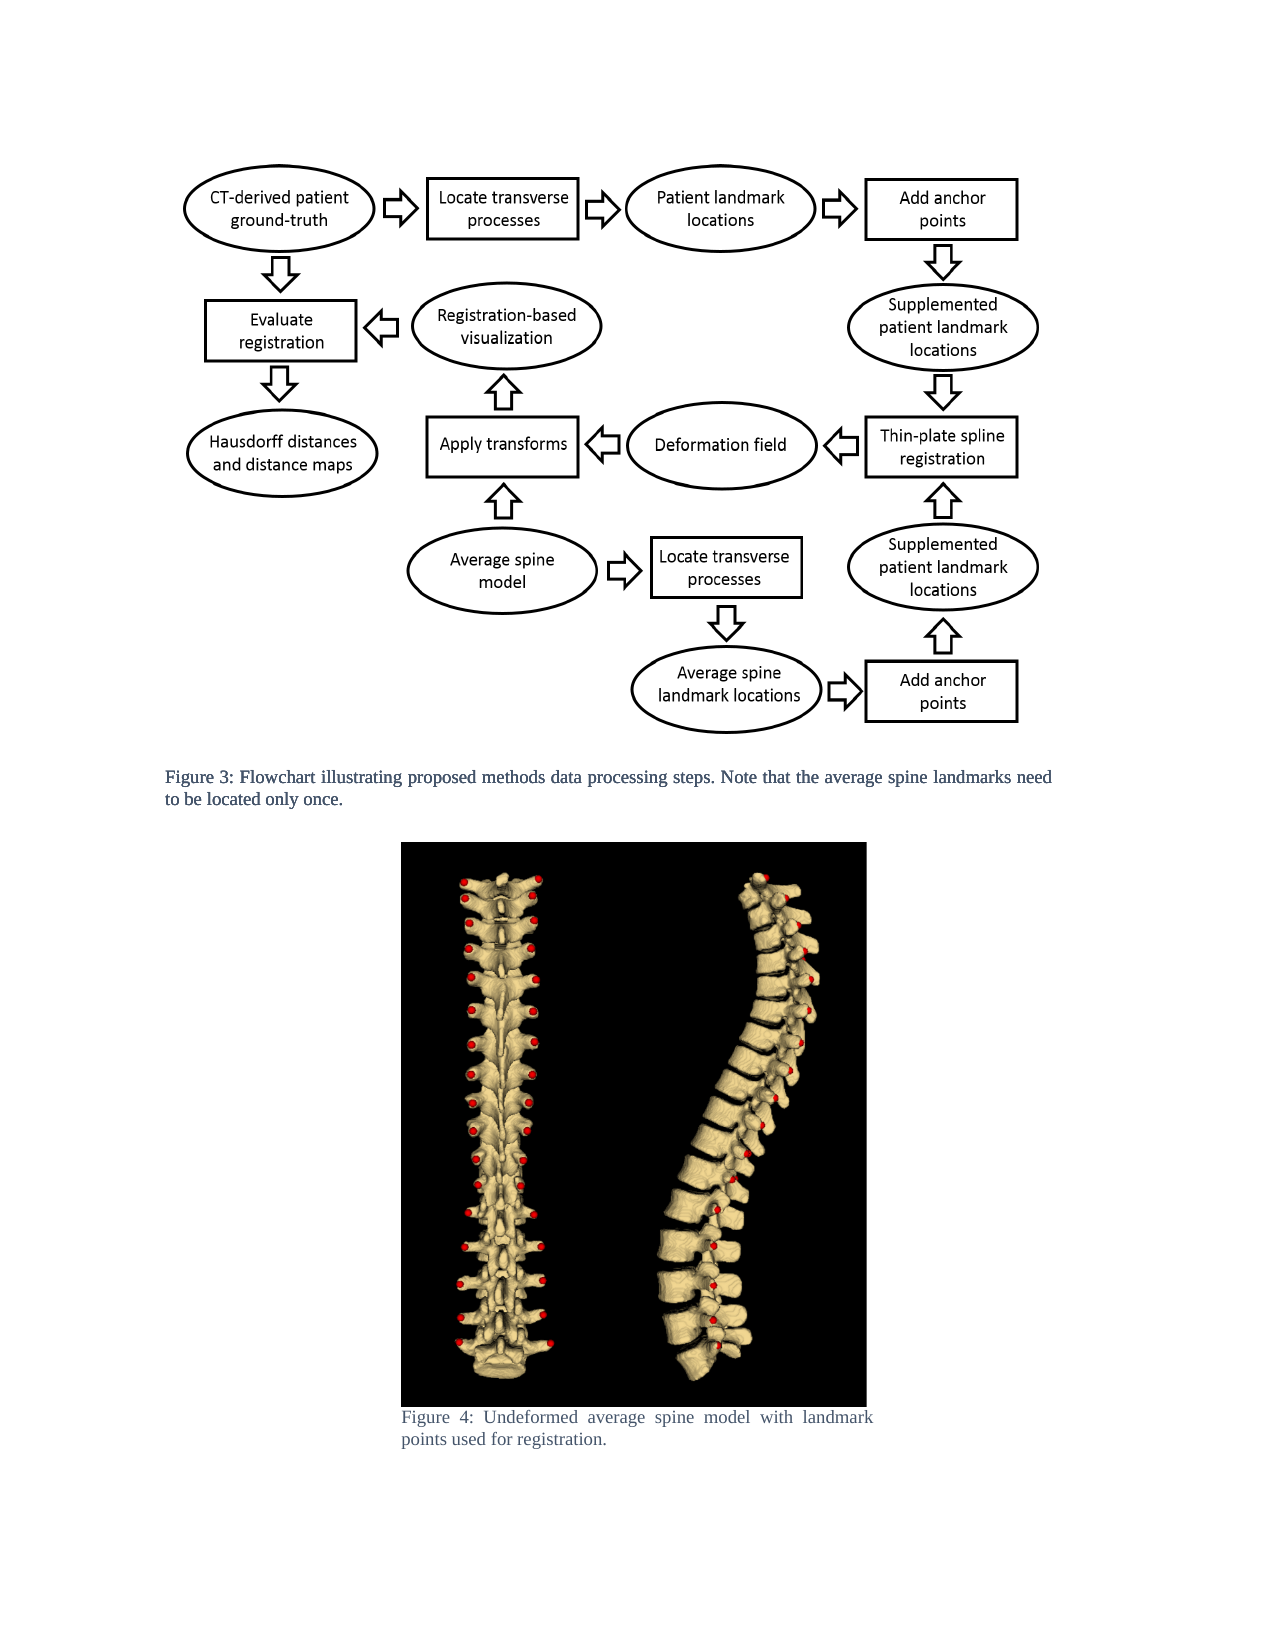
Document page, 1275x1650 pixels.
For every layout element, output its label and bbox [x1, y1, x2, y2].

picture [401, 842, 867, 1407]
picture [183, 164, 1039, 734]
